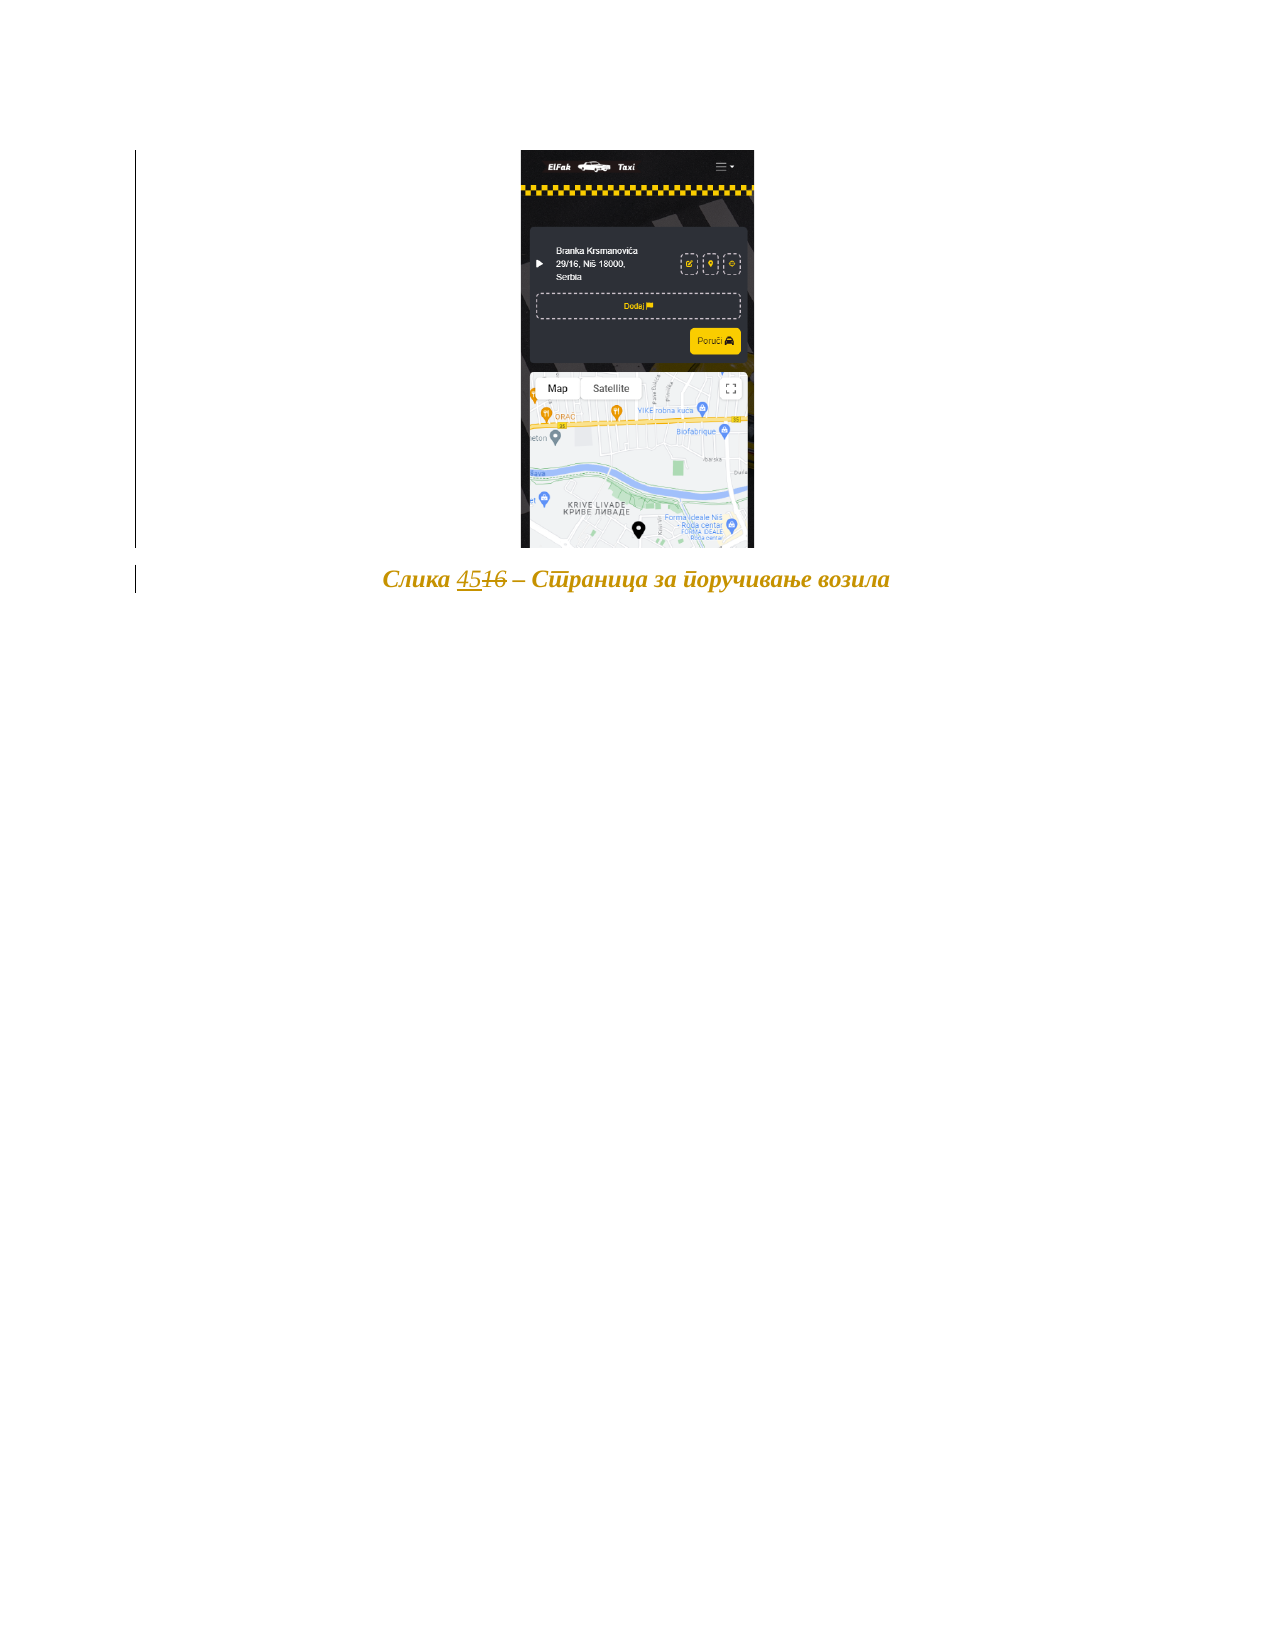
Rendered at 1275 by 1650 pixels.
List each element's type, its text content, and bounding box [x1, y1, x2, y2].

subtitle Слика – Страница за поручивање возила [150, 564, 1125, 593]
picture [520, 150, 755, 548]
